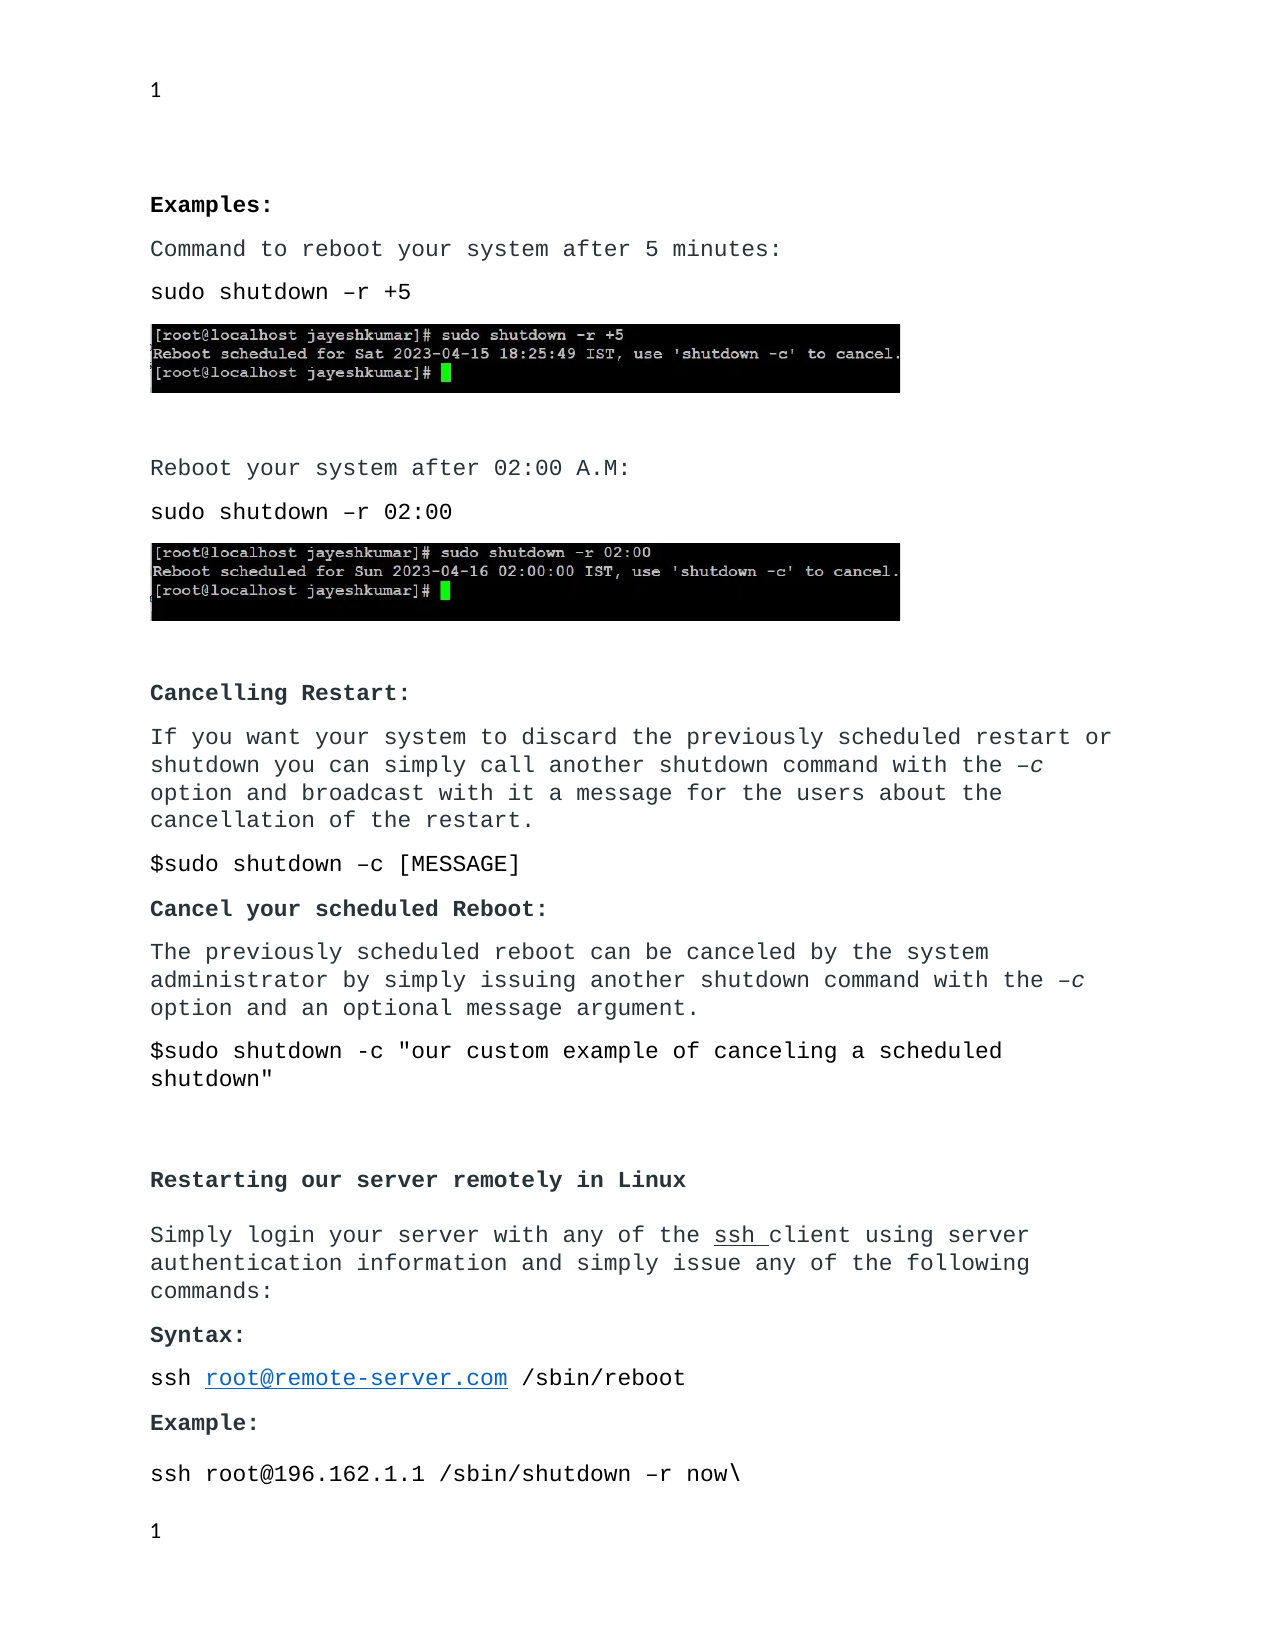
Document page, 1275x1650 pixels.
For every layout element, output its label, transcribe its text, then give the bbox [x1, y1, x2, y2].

picture [150, 543, 901, 621]
text sudo shutdown –r 02:00 [150, 500, 1125, 526]
text sudo shutdown –r +5 [150, 281, 1125, 307]
text Syntax: [150, 1323, 1125, 1349]
text Cancel your scheduled Reboot: [150, 897, 1125, 923]
picture [150, 324, 901, 393]
text Cancelling Restart: [150, 682, 1125, 707]
text ssh root@196.162.1.1 /sbin/shutdown –r now\ [150, 1454, 1125, 1489]
text Command to reboot your system after 5 minutes: [150, 237, 1125, 263]
text $sudo shutdown -c "our custom example of canceling a scheduled shutdown" [150, 1040, 1125, 1094]
text Example: [150, 1411, 1125, 1437]
text If you want your system to discard the previously scheduled restart or shutdown you can simply call another shutdown command with the –c option and broadcast with it a message for the users about the cancellation of the restart. [150, 725, 1125, 835]
text ssh root@remote-server.com /sbin/reboot [150, 1366, 1125, 1392]
text Examples: [150, 193, 1125, 219]
text The previously scheduled reboot can be canceled by the system administrator by simply issuing another shutdown command with the –c option and an optional message argument. [150, 941, 1125, 1022]
text Simply login your server with any of the ssh client using server authentication information and simply issue any of the following commands: [150, 1223, 1125, 1305]
text Reboot your system after 02:00 A.M: [150, 457, 1125, 482]
subtitle Restarting our server remotely in Linux [150, 1168, 1125, 1194]
text $sudo shutdown –c [MESSAGE] [150, 852, 1125, 878]
